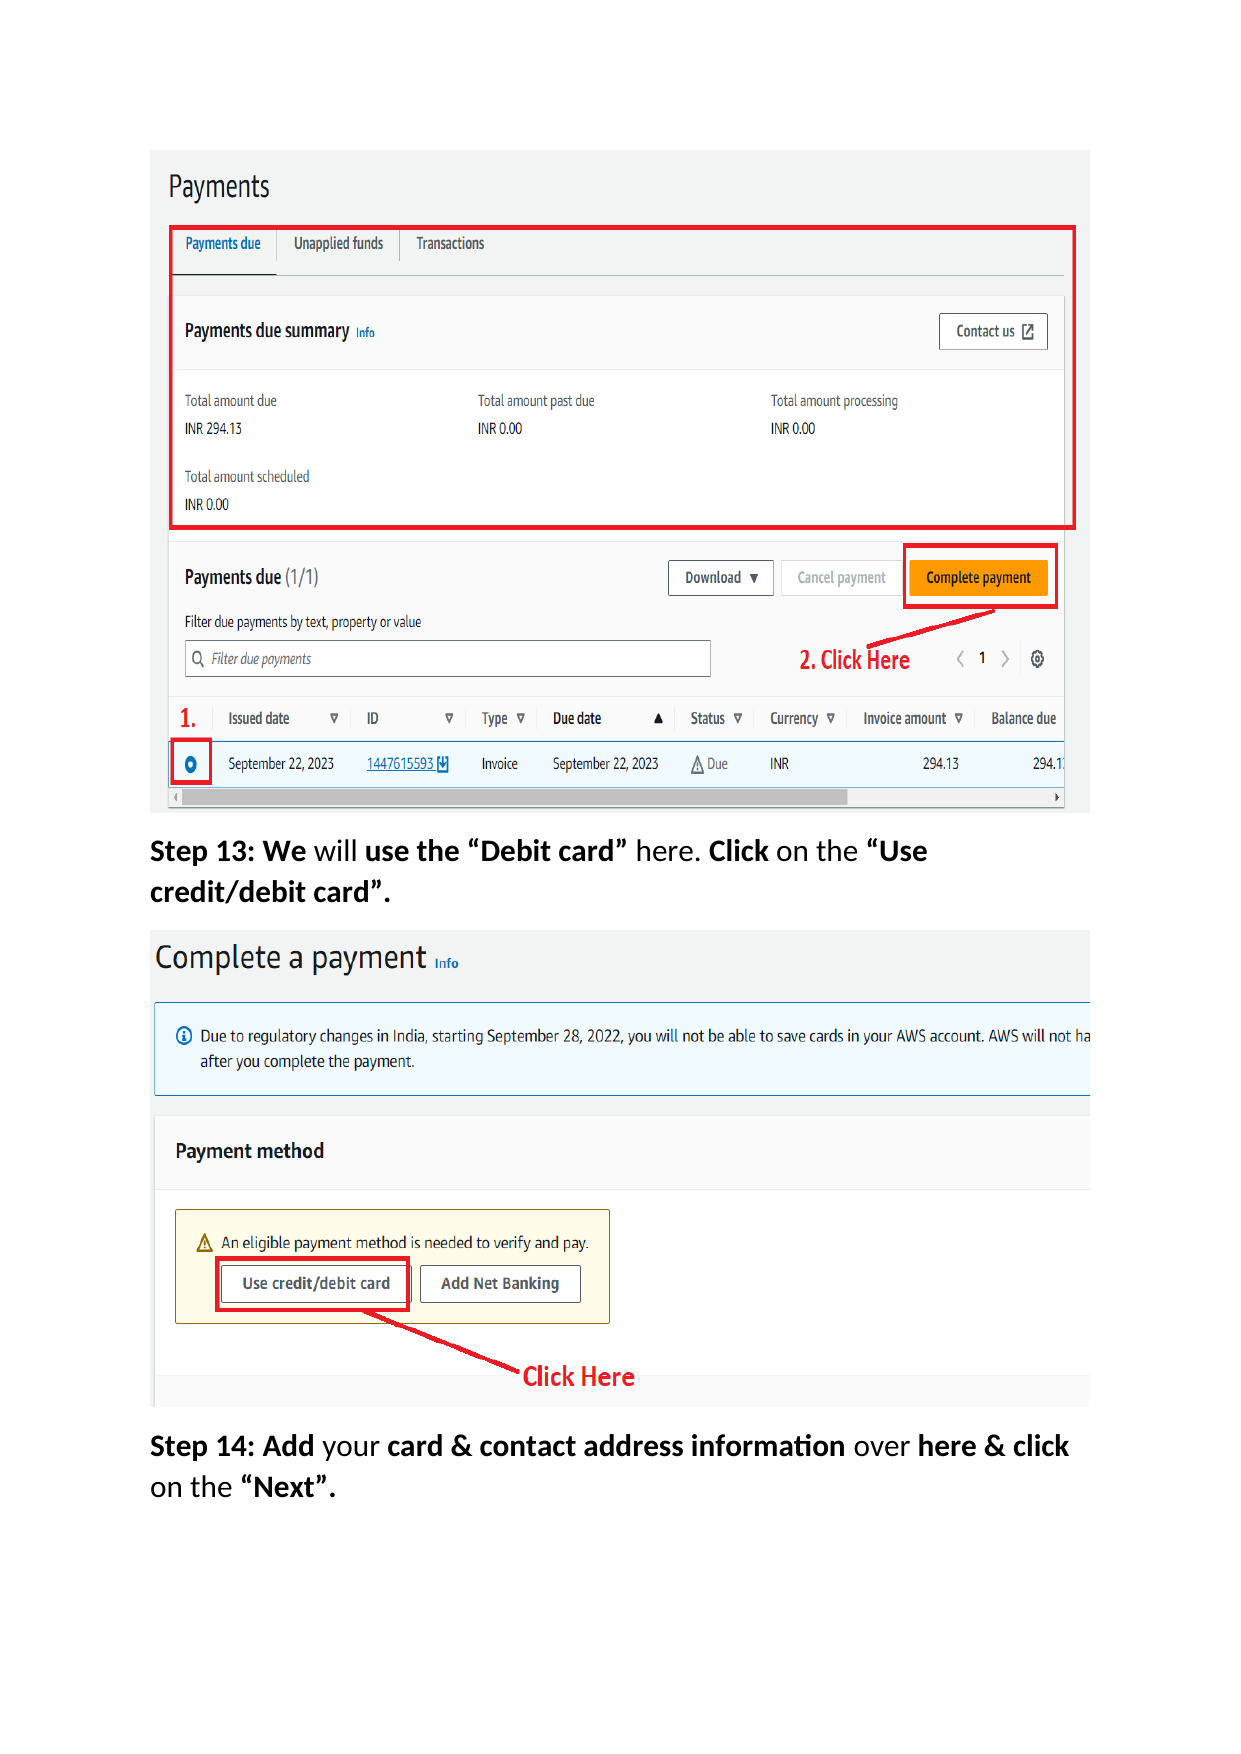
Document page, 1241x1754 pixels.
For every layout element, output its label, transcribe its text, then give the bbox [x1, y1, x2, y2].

picture [150, 930, 1091, 1407]
text Step 13: We will use the “Debit card” here. Click on the “Use credit/debit card”. [150, 831, 1090, 911]
picture [150, 150, 1091, 813]
text Step 14: Add your card & contact address information over here & click on the “Next”. [150, 1426, 1090, 1505]
